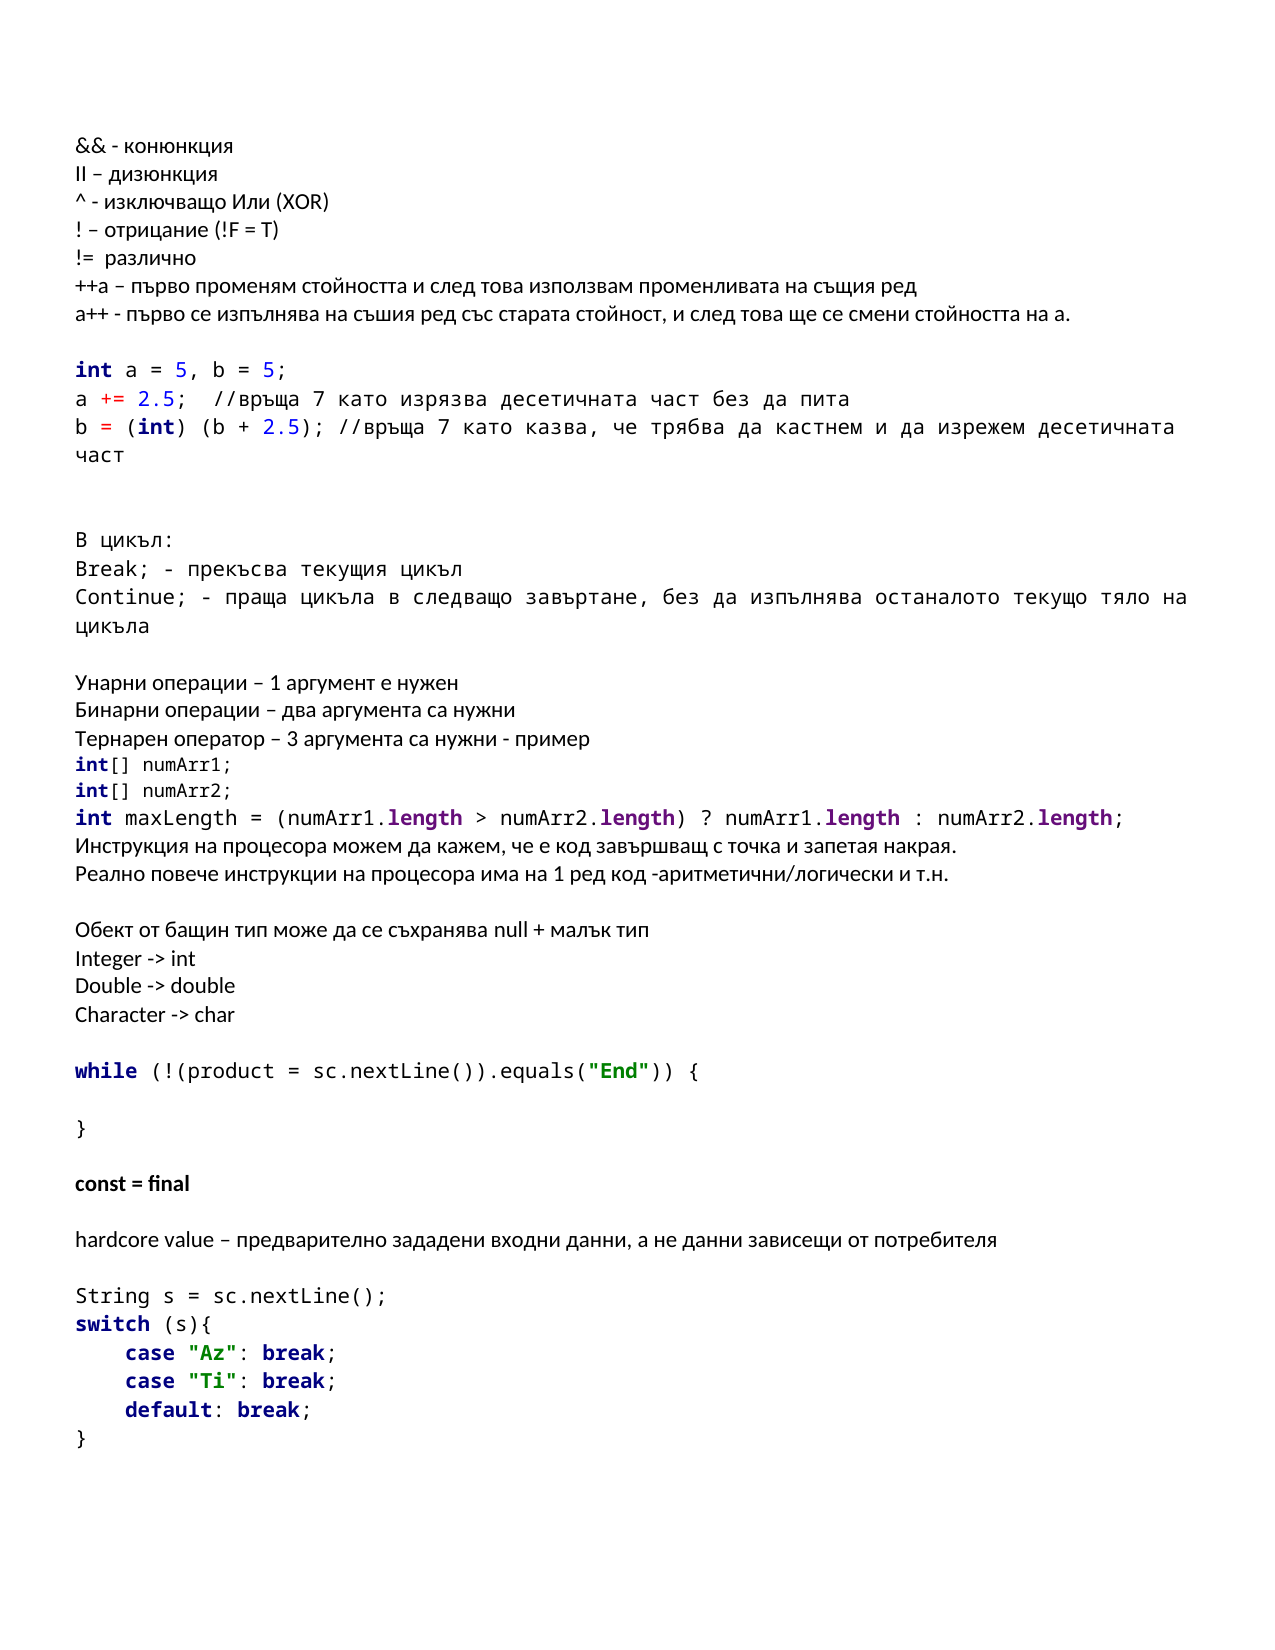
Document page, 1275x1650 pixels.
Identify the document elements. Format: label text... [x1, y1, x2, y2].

text Character -> char [75, 1000, 1200, 1028]
text && - конюнкция [75, 131, 1200, 159]
text Унарни операции – 1 аргумент е нужен [75, 668, 1200, 696]
text Continue; - праща цикъла в следващо завъртане, без да изпълнява останалото текущо тяло на цикъла [75, 582, 1200, 639]
text ! – отрицание (!F = T) [75, 215, 1200, 243]
text Инструкция на процесора можем да кажем, че е код завършващ с точка и запетая накрая. [75, 831, 1200, 859]
text const = final [75, 1169, 1200, 1197]
text hardcore value – предварително зададени входни данни, а не данни зависещи от потребителя [75, 1225, 1200, 1253]
text Break; - прекъсва текущия цикъл [75, 554, 1200, 582]
text while (!(product = sc.nextLine()).equals("End")) { } [75, 1056, 1200, 1141]
text int[] numArr1; int[] numArr2; int maxLength = (numArr1.length > numArr2.length) ? numArr1.length : numArr2.length; [75, 752, 1200, 831]
text а++ - първо се изпълнява на съшия ред със старата стойност, и след това ще се смени стойността на а. [75, 299, 1200, 327]
text Integer -> int [75, 944, 1200, 972]
text int a = 5, b = 5; a += 2.5; //връща 7 като изрязва десетичната част без да пита b = (int) (b + 2.5); //връща 7 като казва, че трябва да кастнем и да изрежем десетичната част [75, 355, 1200, 469]
text В цикъл: [75, 525, 1200, 554]
text String s = sc.nextLine(); switch (s){ case "Az": break; case "Ti": break; default: break; } [75, 1281, 1200, 1452]
text Тернарен оператор – 3 аргумента са нужни - пример [75, 724, 1200, 752]
text Double -> double [75, 972, 1200, 1000]
text != различно [75, 243, 1200, 271]
text ++a – първо променям стойността и след това използвам променливата на същия ред [75, 271, 1200, 299]
text Oбект от бащин тип може да се съхранява null + малък тип [75, 916, 1200, 944]
text Реално повече инструкции на процесора има на 1 ред код -аритметични/логически и т.н. [75, 859, 1200, 887]
text Бинарни операции – два аргумента са нужни [75, 696, 1200, 724]
text ^ - изключващо Или (XOR) [75, 187, 1200, 215]
text II – дизюнкция [75, 159, 1200, 187]
